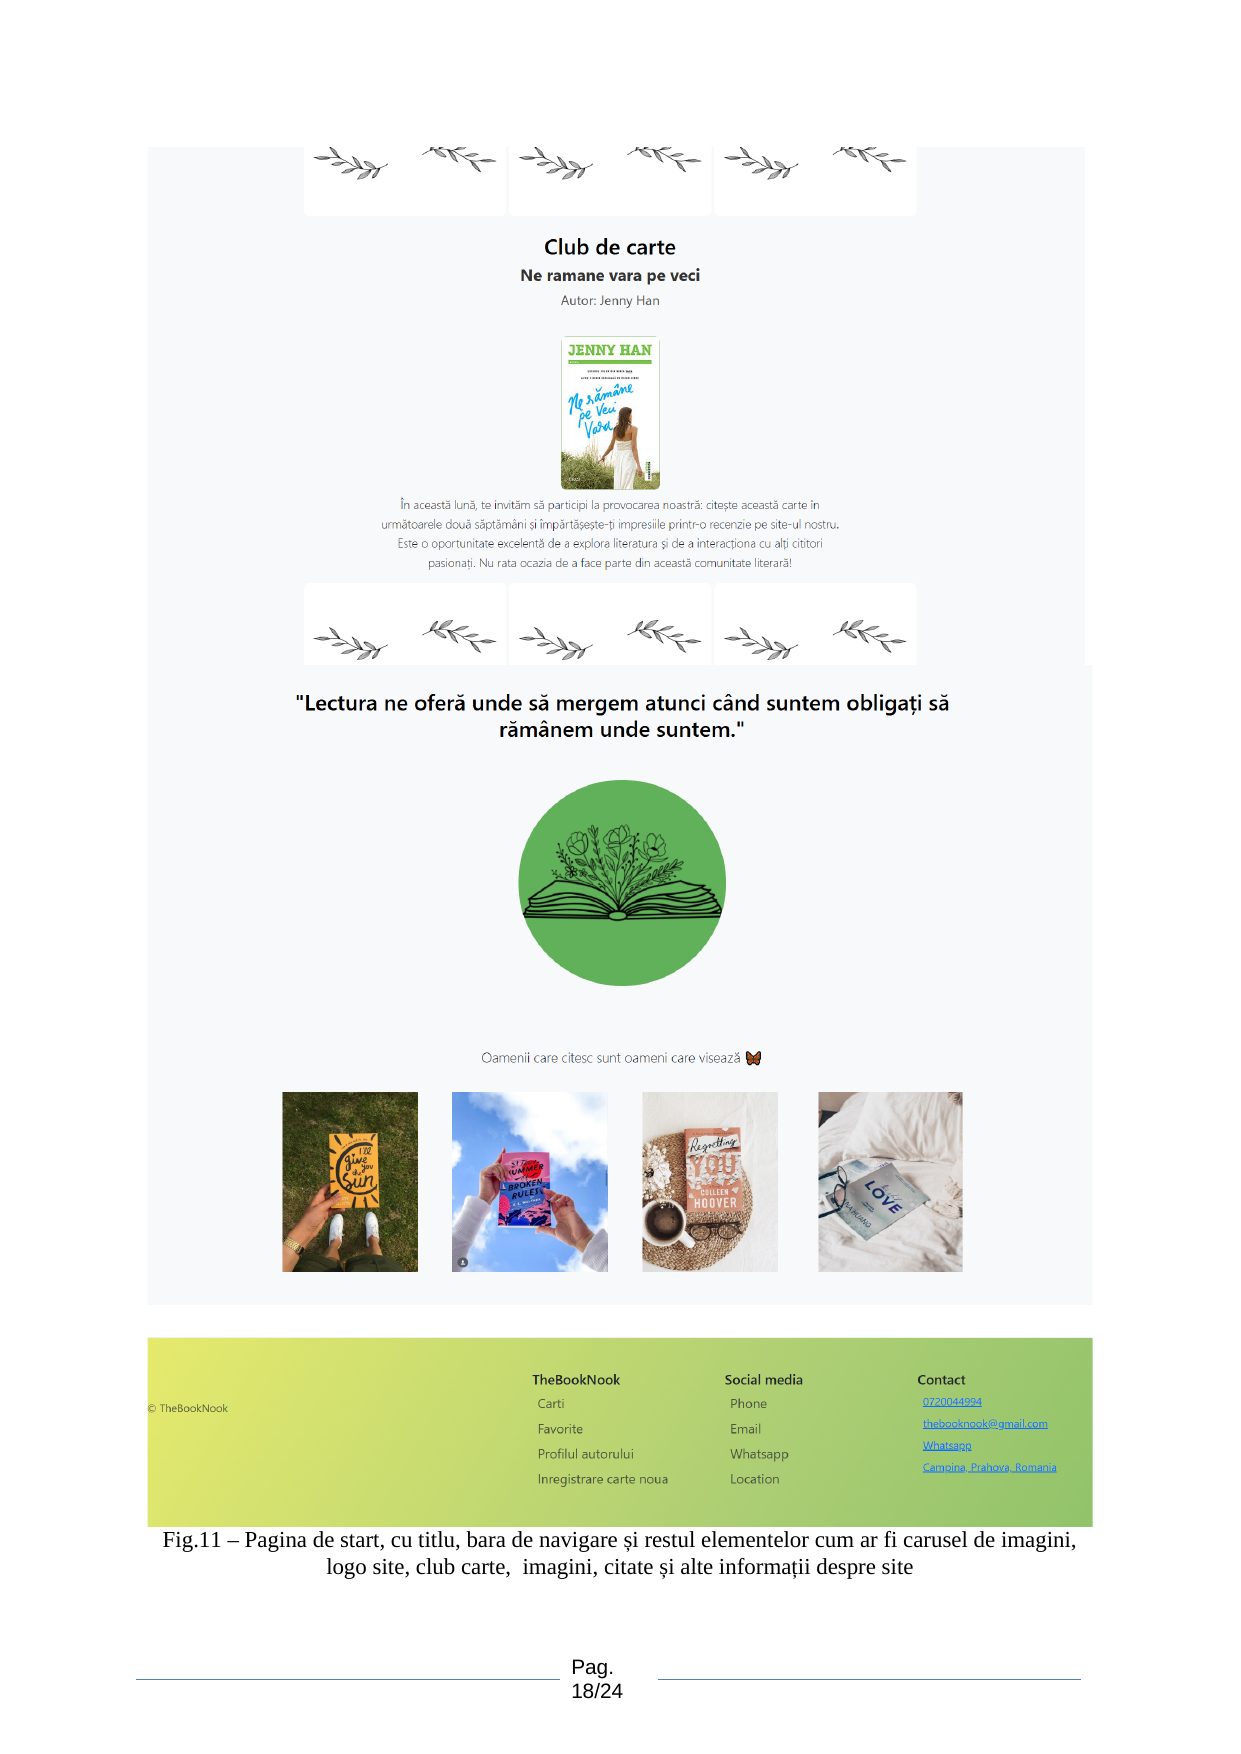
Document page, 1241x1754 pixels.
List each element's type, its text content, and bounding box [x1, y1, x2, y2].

picture [147, 147, 1093, 1527]
text Fig.11 – Pagina de start, cu titlu, bara de navigare și restul elementelor cum ar fi carusel de imagini, logo site, club carte, imagini, citate și alte informații despre site [148, 1527, 1093, 1579]
